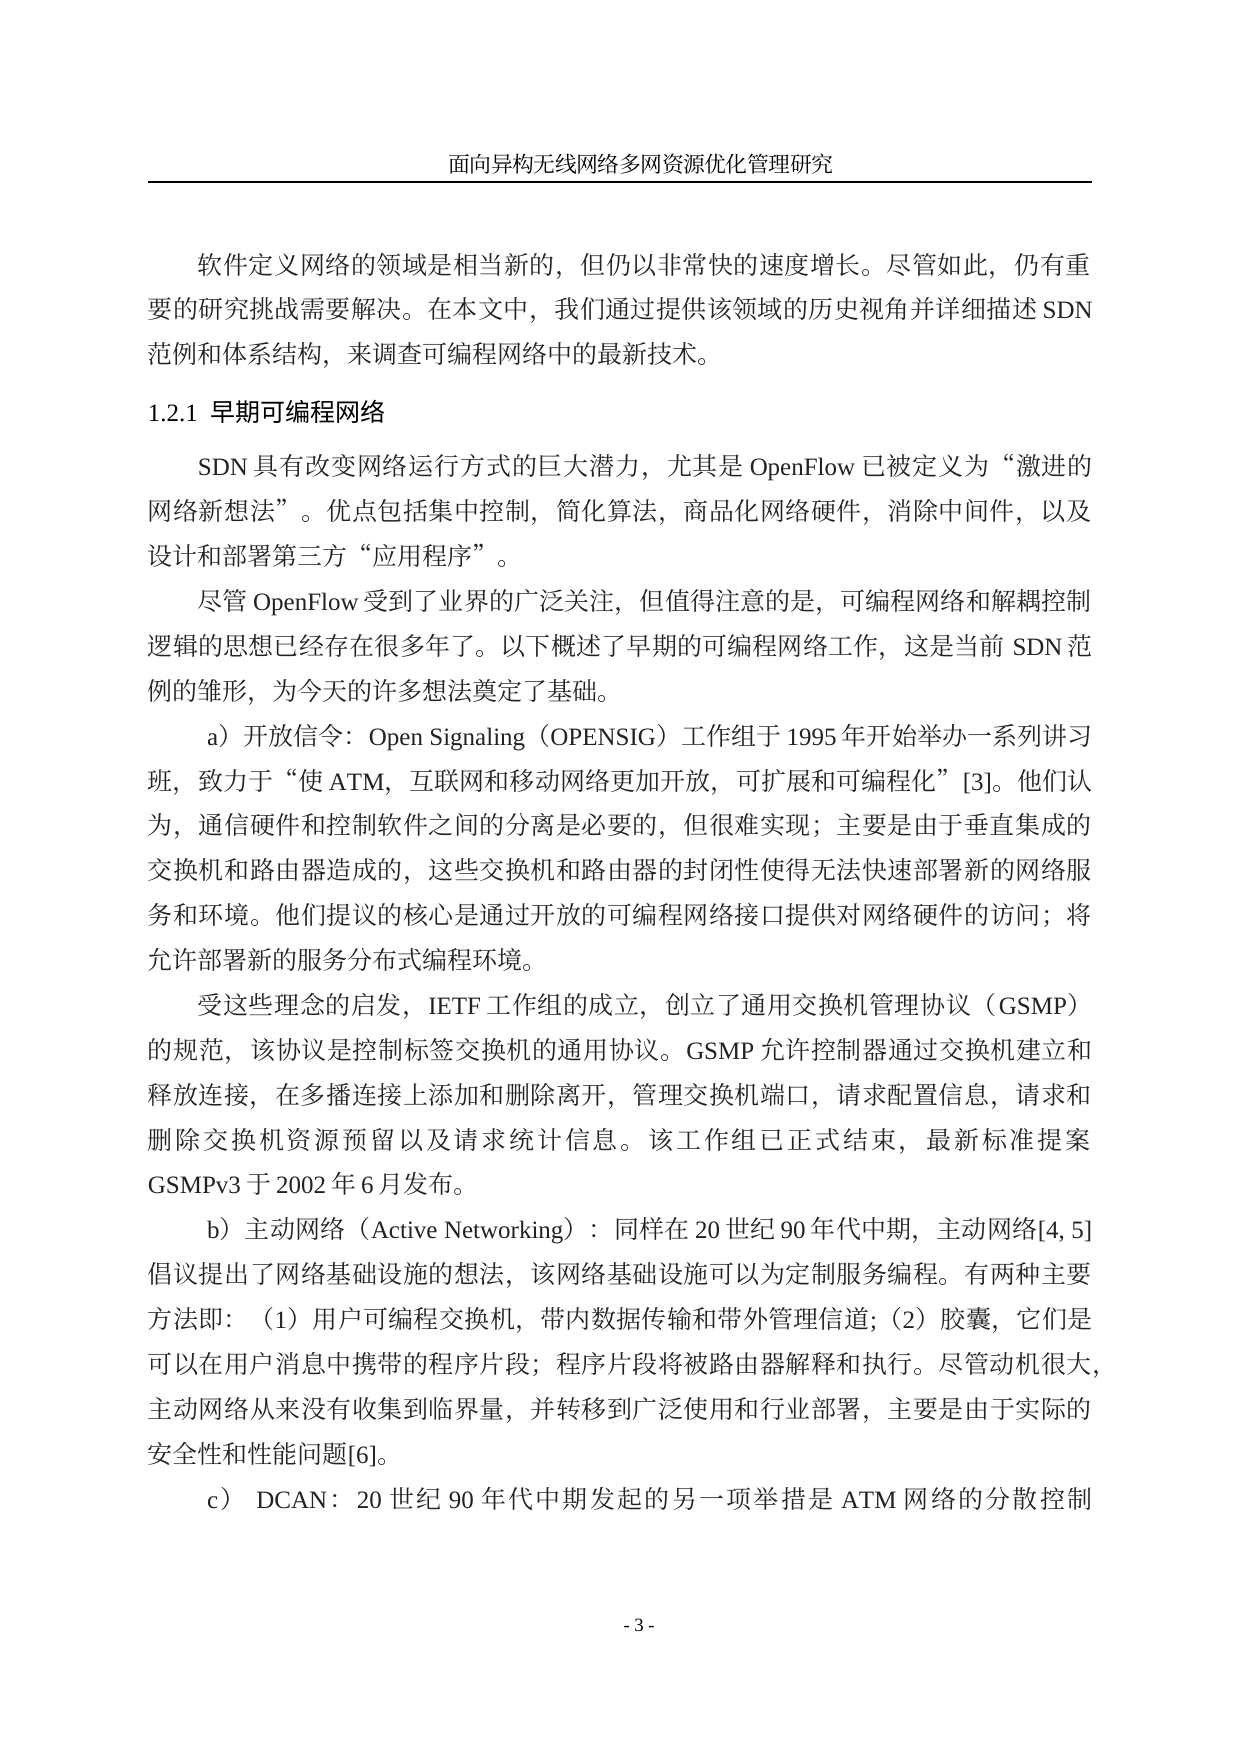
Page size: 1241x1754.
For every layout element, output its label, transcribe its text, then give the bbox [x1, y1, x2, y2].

text 受这些理念的启发，IETF工作组的成立，创立了通用交换机管理协议（GSMP）的规范，该协议是控制标签交换机的通用协议。GSMP允许控制器通过交换机建立和释放连接，在多播连接上添加和删除离开，管理交换机端口，请求配置信息，请求和删除交换机资源预留以及请求统计信息。该工作组已正式结束，最新标准提案GSMPv3于2002年6月发布。 [148, 986, 1092, 1201]
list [148, 1479, 1092, 1515]
list b）主动网络（Active Networking）：同样在20世纪90年代中期，主动网络[4, 5]倡议提出了网络基础设施的想法，该网络基础设施可以为定制服务编程。有两种主要方法即：（1）用户可编程交换机，带内数据传输和带外管理信道;（2）胶囊，它们是可以在用户消息中携带的程序片段；程序片段将被路由器解释和执行。尽管动机很大，主动网络从来没有收集到临界量，并转移到广泛使用和行业部署，主要是由于实际的安全性和性能问题[6]。 [148, 1210, 1092, 1471]
text 软件定义网络的领域是相当新的，但仍以非常快的速度增长。尽管如此，仍有重要的研究挑战需要解决。在本文中，我们通过提供该领域的历史视角并详细描述SDN范例和体系结构，来调查可编程网络中的最新技术。 [148, 245, 1092, 371]
list a）开放信令：Open Signaling（OPENSIG）工作组于1995年开始举办一系列讲习班，致力于“使ATM，互联网和移动网络更加开放，可扩展和可编程化”[3]。他们认为，通信硬件和控制软件之间的分离是必要的，但很难实现；主要是由于垂直集成的交换机和路由器造成的，这些交换机和路由器的封闭性使得无法快速部署新的网络服务和环境。他们提议的核心是通过开放的可编程网络接口提供对网络硬件的访问；将允许部署新的服务分布式编程环境。 [148, 716, 1092, 977]
text 尽管OpenFlow受到了业界的广泛关注，但值得注意的是，可编程网络和解耦控制逻辑的思想已经存在很多年了。以下概述了早期的可编程网络工作，这是当前SDN范例的雏形，为今天的许多想法奠定了基础。 [148, 582, 1092, 707]
text SDN具有改变网络运行方式的巨大潜力，尤其是OpenFlow已被定义为“激进的网络新想法”。优点包括集中控制，简化算法，商品化网络硬件，消除中间件，以及设计和部署第三方“应用程序”。 [148, 447, 1092, 573]
subtitle 1.2.1 早期可编程网络 [148, 392, 1092, 429]
